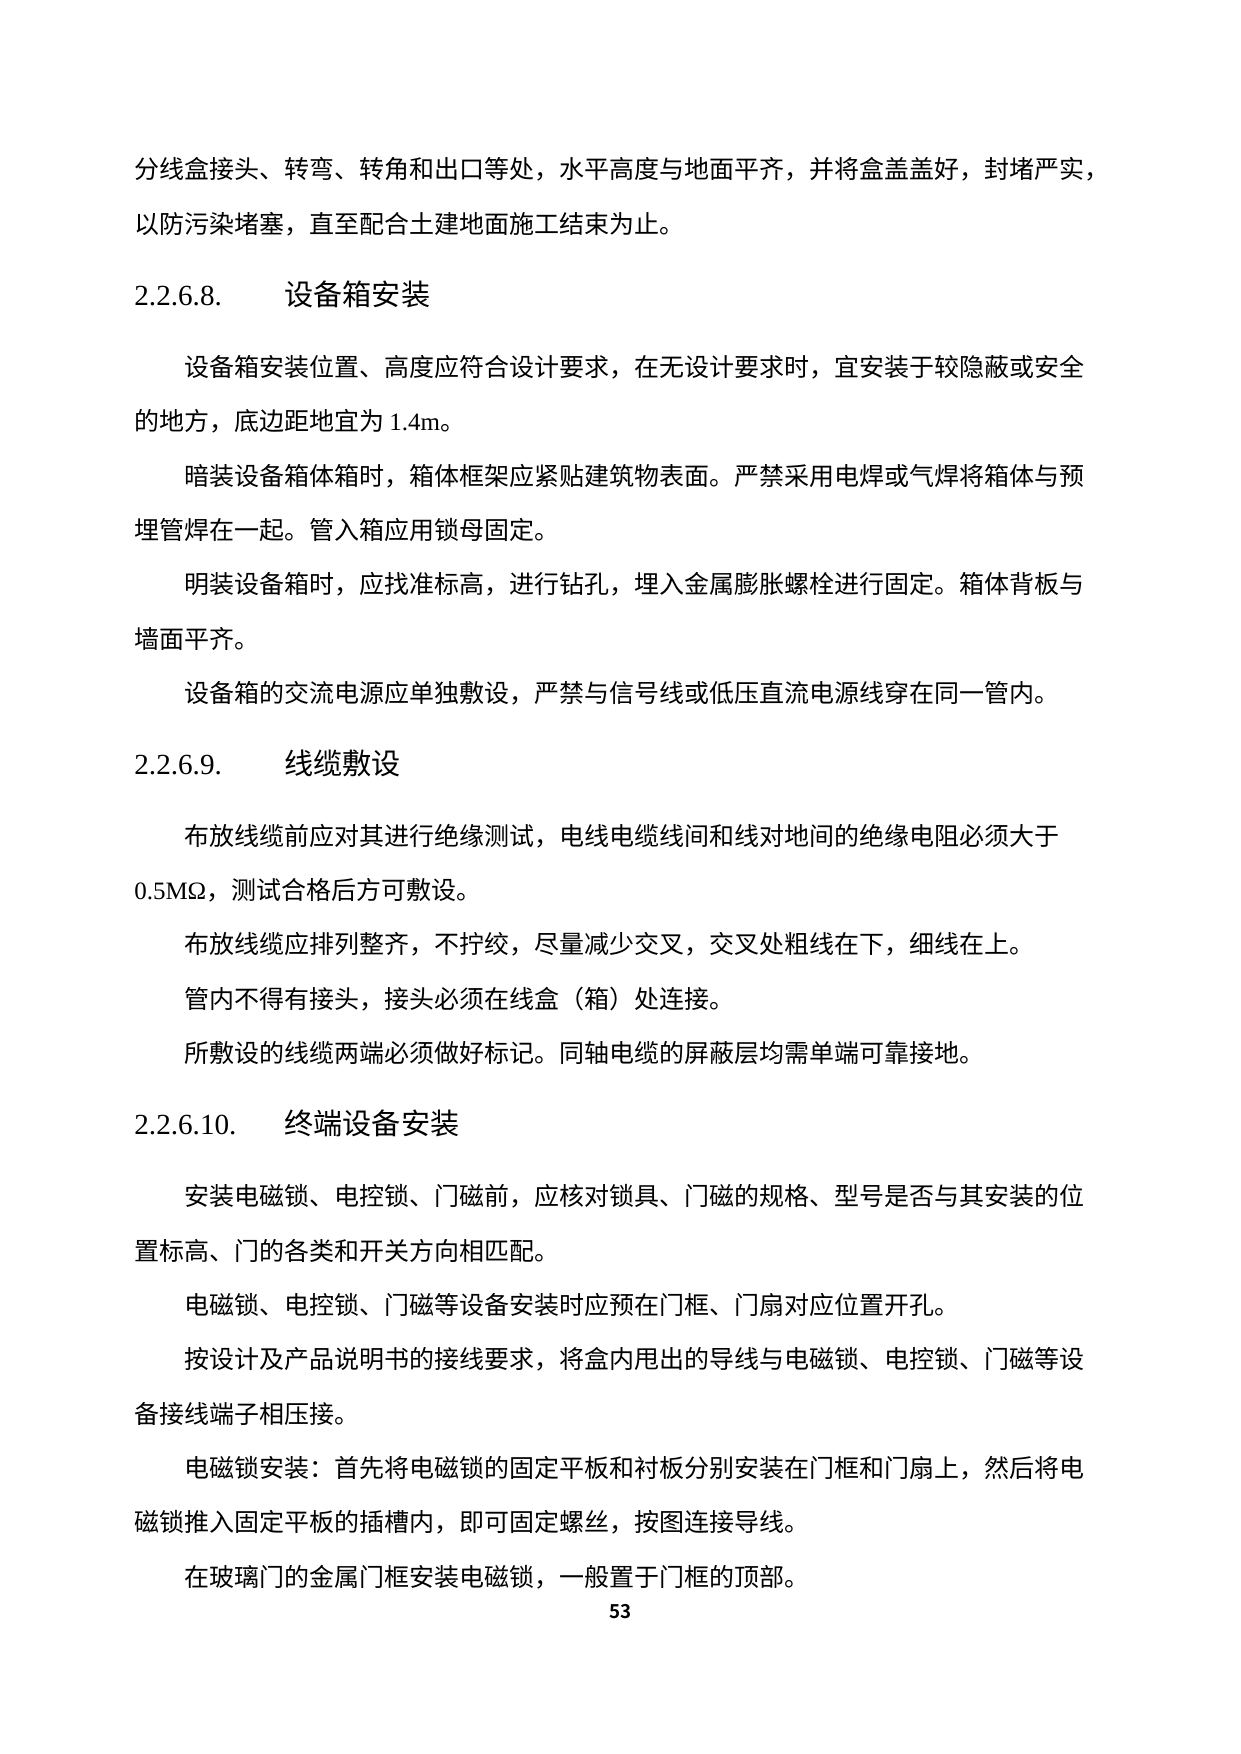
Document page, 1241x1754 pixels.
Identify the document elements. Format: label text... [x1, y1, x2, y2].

text 明装设备箱时，应找准标高，进行钻孔，埋入金属膨胀螺栓进行固定。箱体背板与墙面平齐。 [134, 565, 1106, 655]
text 设备箱安装位置、高度应符合设计要求，在无设计要求时，宜安装于较隐蔽或安全的地方，底边距地宜为1.4m。 [134, 347, 1106, 438]
subtitle 终端设备安装 [134, 1101, 1106, 1143]
text 设备箱的交流电源应单独敷设，严禁与信号线或低压直流电源线穿在同一管内。 [134, 673, 1106, 710]
text 管内不得有接头，接头必须在线盒（箱）处连接。 [134, 979, 1106, 1016]
text 安装电磁锁、电控锁、门磁前，应核对锁具、门磁的规格、型号是否与其安装的位置标高、门的各类和开关方向相匹配。 [134, 1177, 1106, 1267]
subtitle 线缆敷设 [134, 740, 1106, 783]
text 电磁锁、电控锁、门磁等设备安装时应预在门框、门扇对应位置开孔。 [134, 1285, 1106, 1322]
text 按设计及产品说明书的接线要求，将盒内甩出的导线与电磁锁、电控锁、门磁等设备接线端子相压接。 [134, 1340, 1106, 1430]
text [134, 150, 1106, 241]
subtitle 设备箱安装 [134, 271, 1106, 313]
text 在玻璃门的金属门框安装电磁锁，一般置于门框的顶部。 [134, 1557, 1106, 1593]
text 电磁锁安装：首先将电磁锁的固定平板和衬板分别安装在门框和门扇上，然后将电磁锁推入固定平板的插槽内，即可固定螺丝，按图连接导线。 [134, 1448, 1106, 1539]
text 所敷设的线缆两端必须做好标记。同轴电缆的屏蔽层均需单端可靠接地。 [134, 1034, 1106, 1070]
text 布放线缆前应对其进行绝缘测试，电线电缆线间和线对地间的绝缘电阻必须大于0.5MΩ，测试合格后方可敷设。 [134, 816, 1106, 907]
text 布放线缆应排列整齐，不拧绞，尽量减少交叉，交叉处粗线在下，细线在上。 [134, 925, 1106, 961]
text 暗装设备箱体箱时，箱体框架应紧贴建筑物表面。严禁采用电焊或气焊将箱体与预埋管焊在一起。管入箱应用锁母固定。 [134, 456, 1106, 547]
